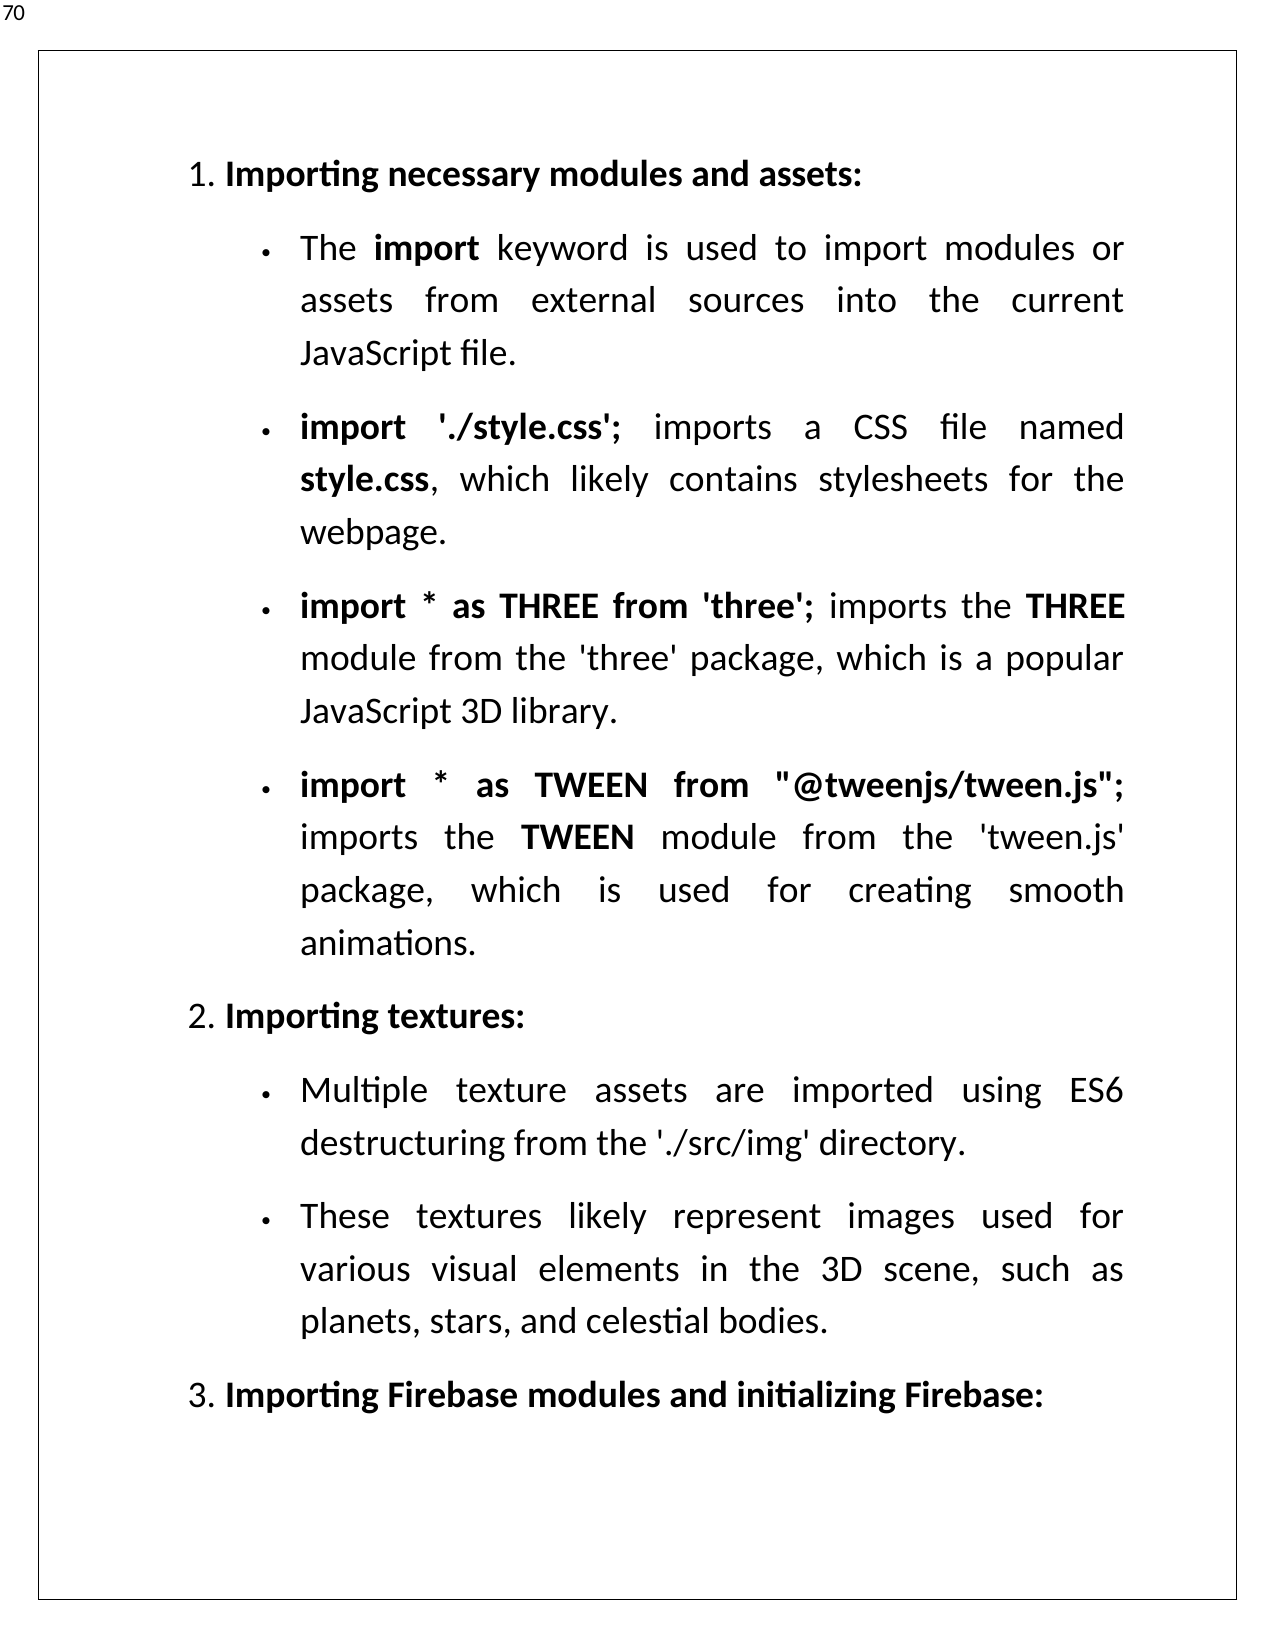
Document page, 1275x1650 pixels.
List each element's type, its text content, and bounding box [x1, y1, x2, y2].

list import './style.css'; imports a CSS file named style.css, which likely contains stylesheets for the webpage. [262, 403, 1125, 554]
list import * as THREE from 'three'; imports the THREE module from the 'three' package, which is a popular JavaScript 3D library. [262, 582, 1126, 733]
subtitle Importing Firebase modules and initializing Firebase: [187, 1371, 1236, 1417]
list The import keyword is used to import modules or assets from external sources into the current JavaScript file. [262, 224, 1125, 375]
subtitle Importing necessary modules and assets: [187, 150, 1236, 196]
list import * as TWEEN from "@tweenjs/tween.js"; imports the TWEEN module from the 'tween.js' package, which is used for creating smooth animations. [262, 761, 1126, 964]
subtitle Importing textures: [187, 992, 1236, 1038]
list Multiple texture assets are imported using ES6 destructuring from the './src/img' directory. [262, 1066, 1125, 1164]
list These textures likely represent images used for various visual elements in the 3D scene, such as planets, stars, and celestial bodies. [262, 1192, 1125, 1343]
